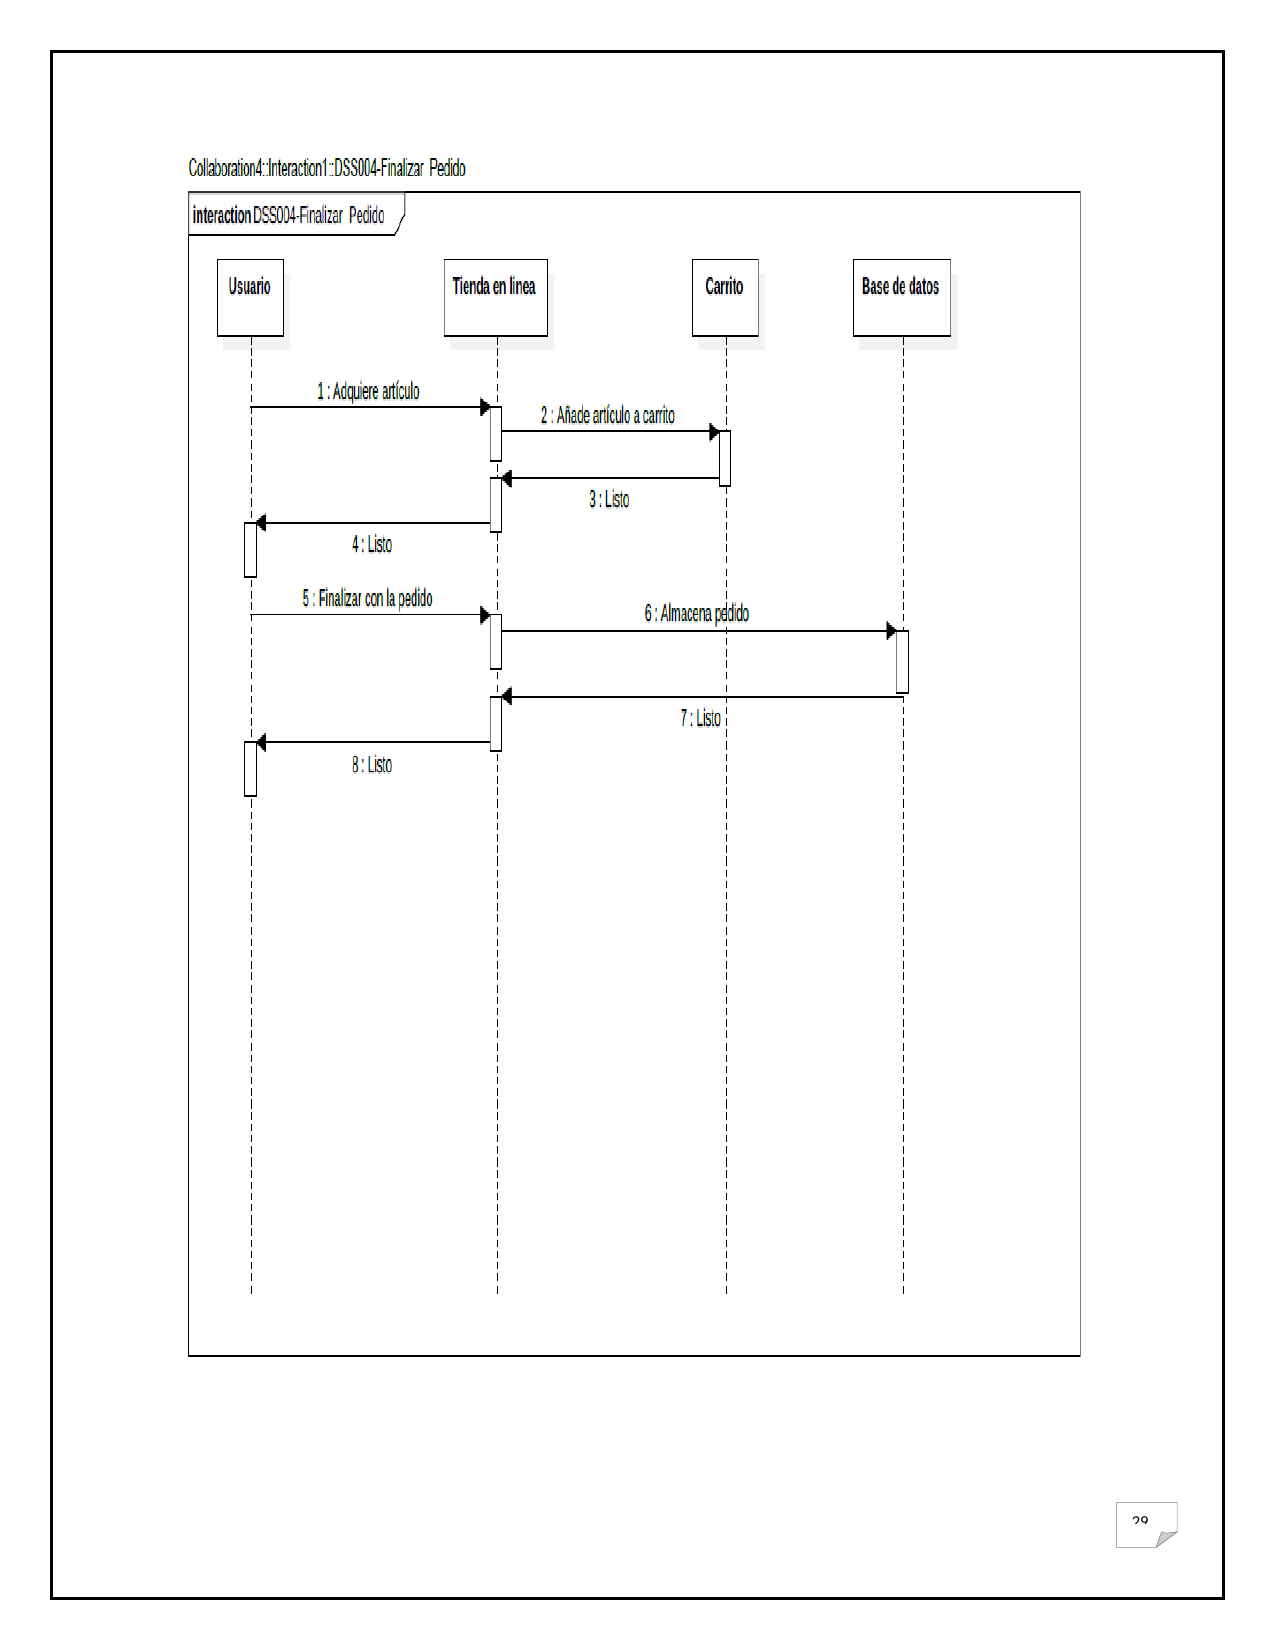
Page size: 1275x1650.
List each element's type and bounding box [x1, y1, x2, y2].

picture [177, 147, 1088, 1382]
